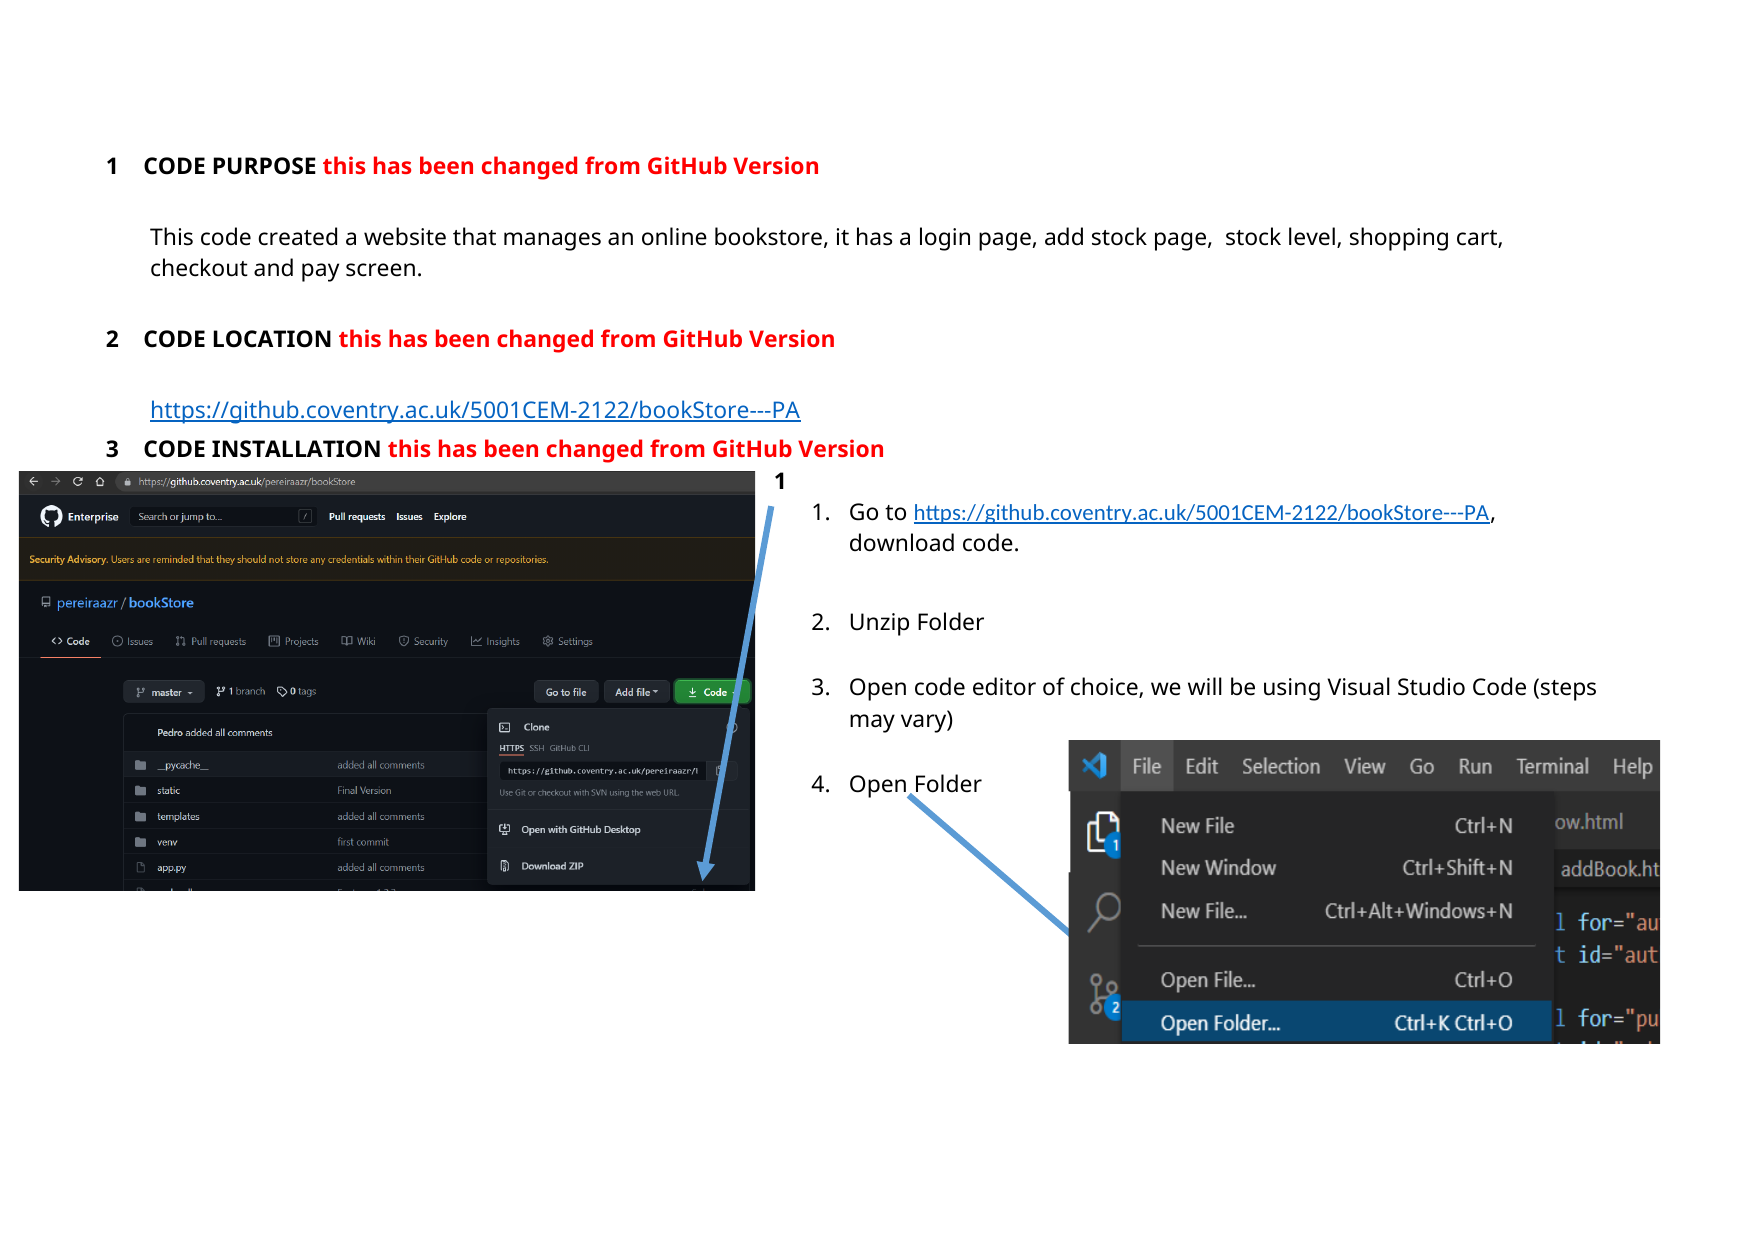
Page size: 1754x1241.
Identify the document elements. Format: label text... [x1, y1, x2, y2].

list CODE LOCATION this has been changed from GitHub Version [106, 323, 1604, 354]
list CODE PURPOSE this has been changed from GitHub Version [106, 150, 1604, 181]
text https://github.coventry.ac.uk/5001CEM-2122/bookStore---PA [150, 394, 1604, 425]
list CODE INSTALLATION this has been changed from GitHub Version [106, 433, 1604, 464]
list Unzip Folder [755, 606, 1604, 637]
list Open Folder [755, 767, 1068, 799]
text This code created a website that manages an online bookstore, it has a login page, add stock page, stock level, shopping cart, checkout and pay screen. [150, 221, 1604, 283]
picture [18, 471, 755, 891]
list Go to https://github.coventry.ac.uk/5001CEM-2122/bookStore---PA, download code. [755, 496, 1604, 558]
list Open code editor of choice, we will be using Visual Studio Code (steps may vary) [755, 671, 1604, 734]
picture [1068, 740, 1661, 1044]
